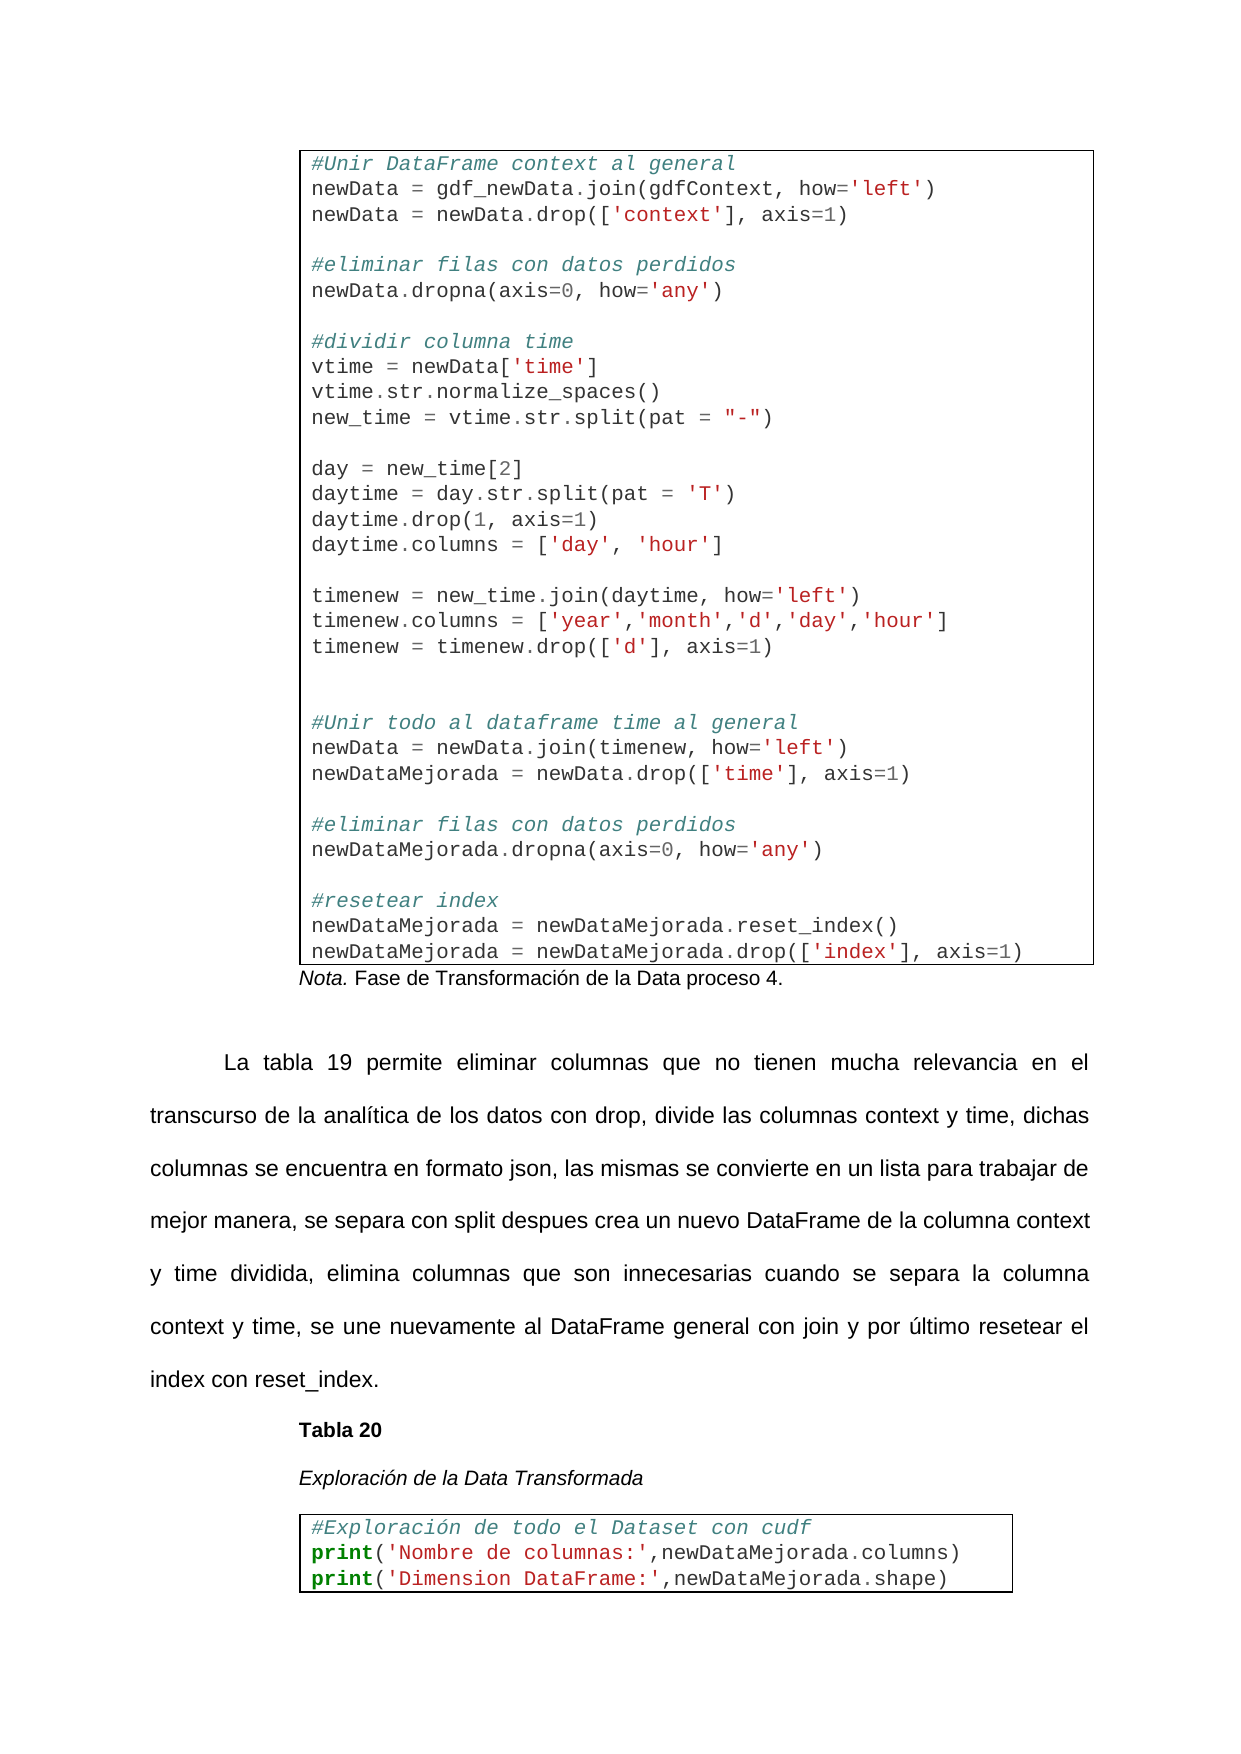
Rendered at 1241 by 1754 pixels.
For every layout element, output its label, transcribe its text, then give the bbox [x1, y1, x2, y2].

text La tabla 19 permite eliminar columnas que no tienen mucha relevancia en el transcurso de la analítica de los datos con drop, divide las columnas context y time, dichas columnas se encuentra en formato json, las mismas se convierte en un lista para trabajar de mejor manera, se separa con split despues crea un nuevo DataFrame de la columna context y time dividida, elimina columnas que son innecesarias cuando se separa la columna context y time, se une nuevamente al DataFrame general con join y por último resetear el index con reset_index. [150, 1049, 1090, 1392]
list Nota. Fase de Transformación de la Data proceso 4. [299, 965, 925, 989]
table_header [301, 151, 1093, 964]
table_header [301, 1515, 1012, 1591]
list Tabla 20 [299, 1418, 925, 1442]
text Exploración de la Data Transformada [299, 1466, 1090, 1490]
